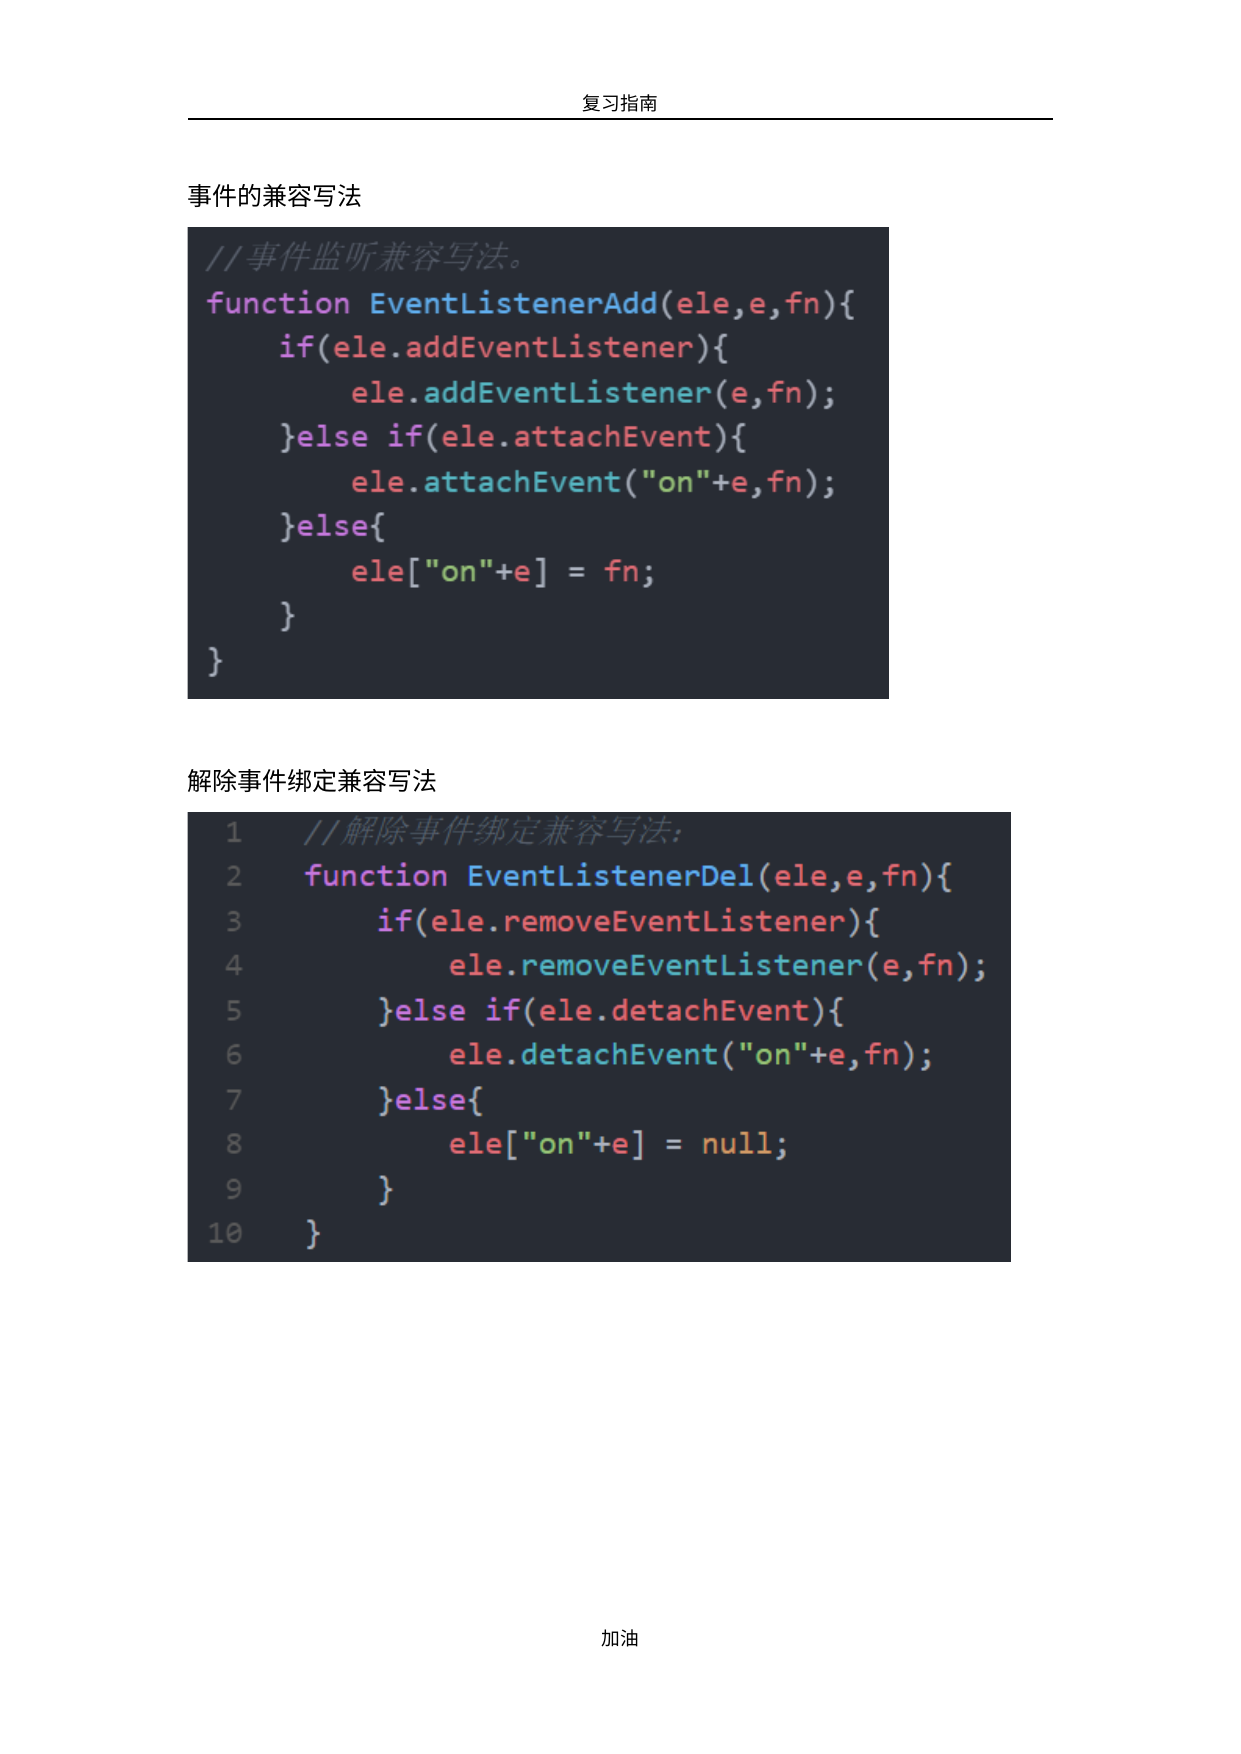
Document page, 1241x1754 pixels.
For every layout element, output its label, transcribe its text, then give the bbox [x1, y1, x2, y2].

picture [187, 812, 1011, 1262]
text 事件的兼容写法 [187, 162, 1053, 227]
text 解除事件绑定兼容写法 [187, 747, 1053, 812]
picture [187, 227, 889, 699]
